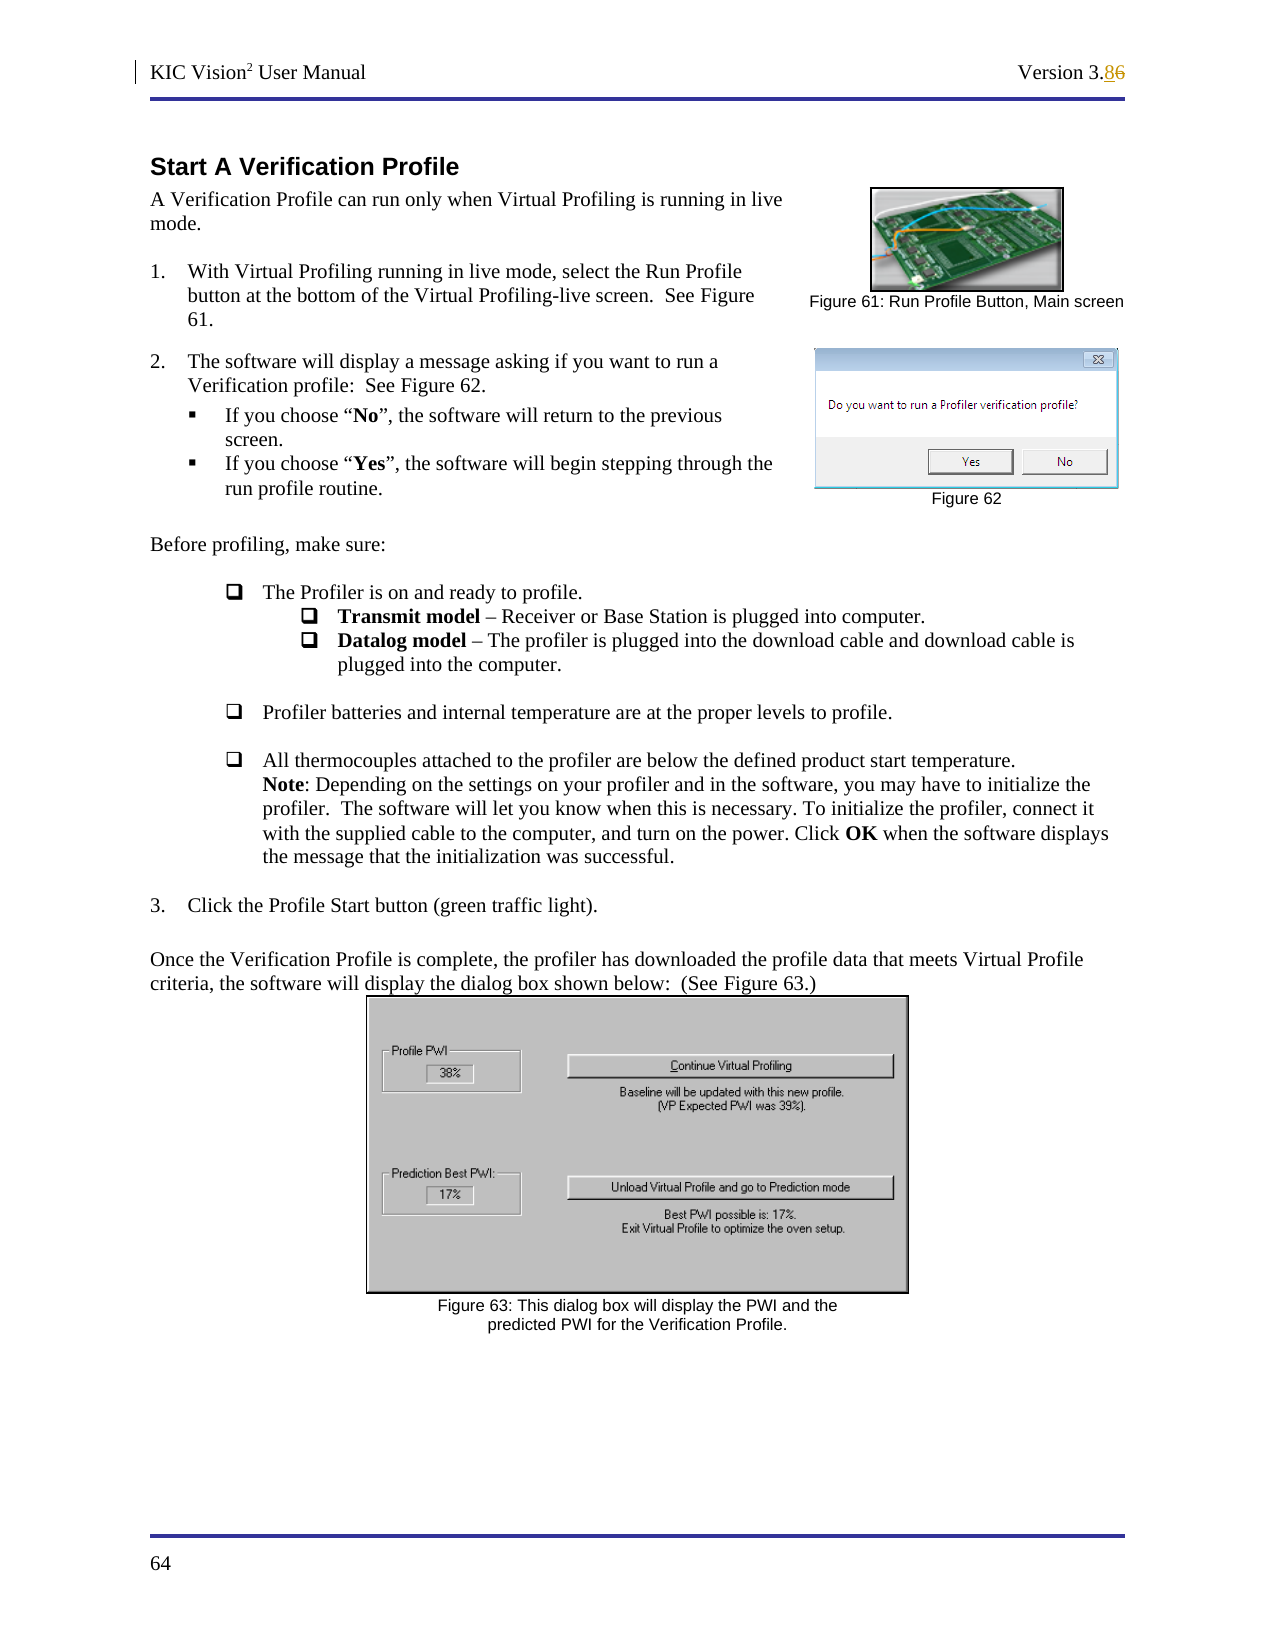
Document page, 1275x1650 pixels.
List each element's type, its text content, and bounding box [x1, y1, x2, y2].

text Before profiling, make sure: [150, 532, 1125, 556]
list The Profiler is on and ready to profile. [225, 580, 1125, 604]
subtitle Start A Verification Profile [150, 152, 1125, 180]
table_header Figure 61: Run Profile Button, Main screen [797, 187, 1136, 349]
list Datalog model – The profiler is plugged into the download cable and download cable is plugged into the computer. [300, 628, 1125, 676]
picture [814, 348, 1119, 489]
picture [872, 189, 1062, 290]
list Click the Profile Start button (green traffic light). [150, 893, 1125, 917]
table_header A Verification Profile can run only when Virtual Profiling is running in live mode. With Virtual Profiling running in live mode, select the Run Profile button at the bottom of the Virtual Profiling-live screen. See Figure 61. [139, 187, 797, 349]
text Once the Verification Profile is complete, the profiler has downloaded the profile data that meets Virtual Profile criteria, the software will display the dialog box shown below: (See Figure 63.) [150, 947, 1125, 995]
list All thermocouples attached to the profiler are below the defined product start temperature. [225, 748, 1125, 772]
text Note: Depending on the settings on your profiler and in the software, you may have to initialize the profiler. The software will let you know when this is necessary. To initialize the profiler, connect it with the supplied cable to the computer, and turn on the power. Click OK when the software displays the message that the initialization was successful. [262, 772, 1125, 868]
list Transmit model – Receiver or Base Station is plugged into computer. [300, 604, 1125, 628]
table_cell The software will display a message asking if you want to run a Verification profile: See Figure 62. If you choose “No”, the software will return to the previous screen. If you choose “Yes”, the software will begin stepping through the run profile routine. [139, 349, 797, 508]
table_cell Figure 62 [797, 349, 1136, 508]
list Profiler batteries and internal temperature are at the proper levels to profile. [225, 700, 1125, 724]
picture [367, 997, 908, 1292]
